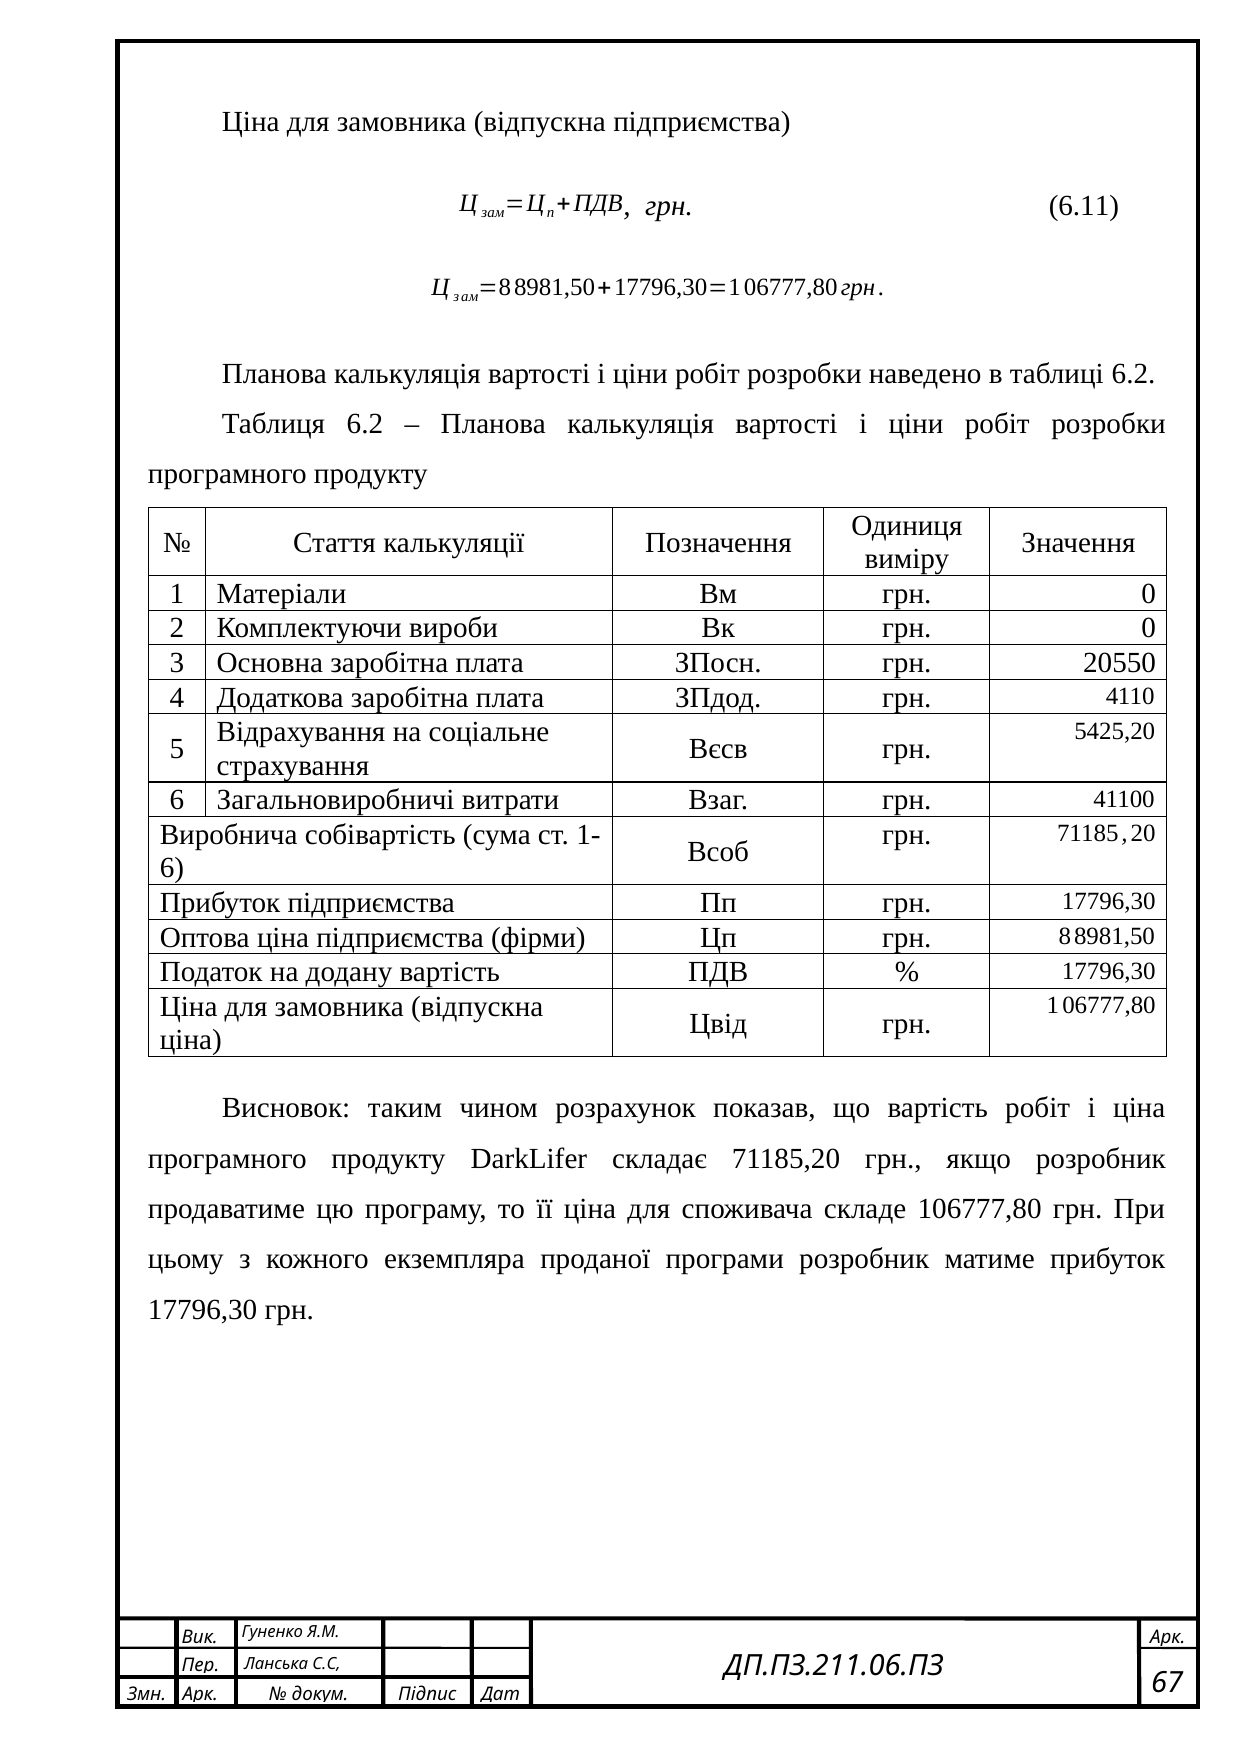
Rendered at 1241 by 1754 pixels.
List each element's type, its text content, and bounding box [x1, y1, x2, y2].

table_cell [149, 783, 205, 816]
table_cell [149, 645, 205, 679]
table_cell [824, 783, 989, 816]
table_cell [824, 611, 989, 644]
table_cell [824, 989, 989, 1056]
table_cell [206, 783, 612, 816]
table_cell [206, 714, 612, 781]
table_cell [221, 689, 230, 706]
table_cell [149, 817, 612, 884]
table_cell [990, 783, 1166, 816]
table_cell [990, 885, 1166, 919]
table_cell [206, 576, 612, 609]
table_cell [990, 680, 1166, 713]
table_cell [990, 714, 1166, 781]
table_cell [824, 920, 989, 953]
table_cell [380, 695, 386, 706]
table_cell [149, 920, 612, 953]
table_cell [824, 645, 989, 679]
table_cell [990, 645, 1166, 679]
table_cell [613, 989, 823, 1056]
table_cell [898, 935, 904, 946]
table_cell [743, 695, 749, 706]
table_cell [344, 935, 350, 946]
text Планова калькуляція вартості і ціни робіт розробки наведено в таблиці 6.2. [148, 356, 1166, 389]
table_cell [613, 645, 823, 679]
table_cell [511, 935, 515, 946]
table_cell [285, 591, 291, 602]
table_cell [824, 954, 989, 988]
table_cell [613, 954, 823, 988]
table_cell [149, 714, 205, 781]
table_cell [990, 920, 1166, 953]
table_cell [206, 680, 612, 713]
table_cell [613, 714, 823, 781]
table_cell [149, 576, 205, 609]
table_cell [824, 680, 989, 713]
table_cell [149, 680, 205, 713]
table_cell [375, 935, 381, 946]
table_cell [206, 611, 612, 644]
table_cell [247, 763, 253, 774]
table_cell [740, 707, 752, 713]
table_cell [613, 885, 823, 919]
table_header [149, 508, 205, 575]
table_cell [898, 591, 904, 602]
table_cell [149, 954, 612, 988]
text Ціна для замовника (відпускна підприємства) [148, 104, 1166, 138]
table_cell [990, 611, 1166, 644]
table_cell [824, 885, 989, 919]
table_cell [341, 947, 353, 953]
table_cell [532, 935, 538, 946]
text , грн. (6.11) [133, 188, 1166, 222]
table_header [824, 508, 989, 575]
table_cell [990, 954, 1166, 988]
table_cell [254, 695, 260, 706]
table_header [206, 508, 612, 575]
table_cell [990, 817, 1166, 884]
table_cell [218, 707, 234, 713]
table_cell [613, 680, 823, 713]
text Таблиця 6.2 – Планова калькуляція вартості і ціни робіт розробки програмного продукту [148, 406, 1166, 490]
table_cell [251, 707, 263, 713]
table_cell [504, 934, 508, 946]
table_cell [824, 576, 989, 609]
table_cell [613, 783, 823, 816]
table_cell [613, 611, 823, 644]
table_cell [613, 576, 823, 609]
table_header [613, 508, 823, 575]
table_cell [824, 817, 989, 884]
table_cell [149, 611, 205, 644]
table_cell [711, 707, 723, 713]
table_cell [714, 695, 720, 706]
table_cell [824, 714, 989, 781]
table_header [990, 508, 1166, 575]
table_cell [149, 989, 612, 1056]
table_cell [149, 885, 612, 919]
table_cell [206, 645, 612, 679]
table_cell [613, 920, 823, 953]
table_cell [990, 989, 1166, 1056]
text Висновок: таким чином розрахунок показав, що вартість робіт і ціна програмного продукту DarkLifer складає 71185,20 грн., якщо розробник продаватиме цю програму, то її ціна для споживача складе 106777,80 грн. При цьому з кожного екземпляра проданої програми розробник матиме прибуток 17796,30 грн. [148, 1091, 1166, 1325]
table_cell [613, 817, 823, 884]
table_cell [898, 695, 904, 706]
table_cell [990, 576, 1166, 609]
